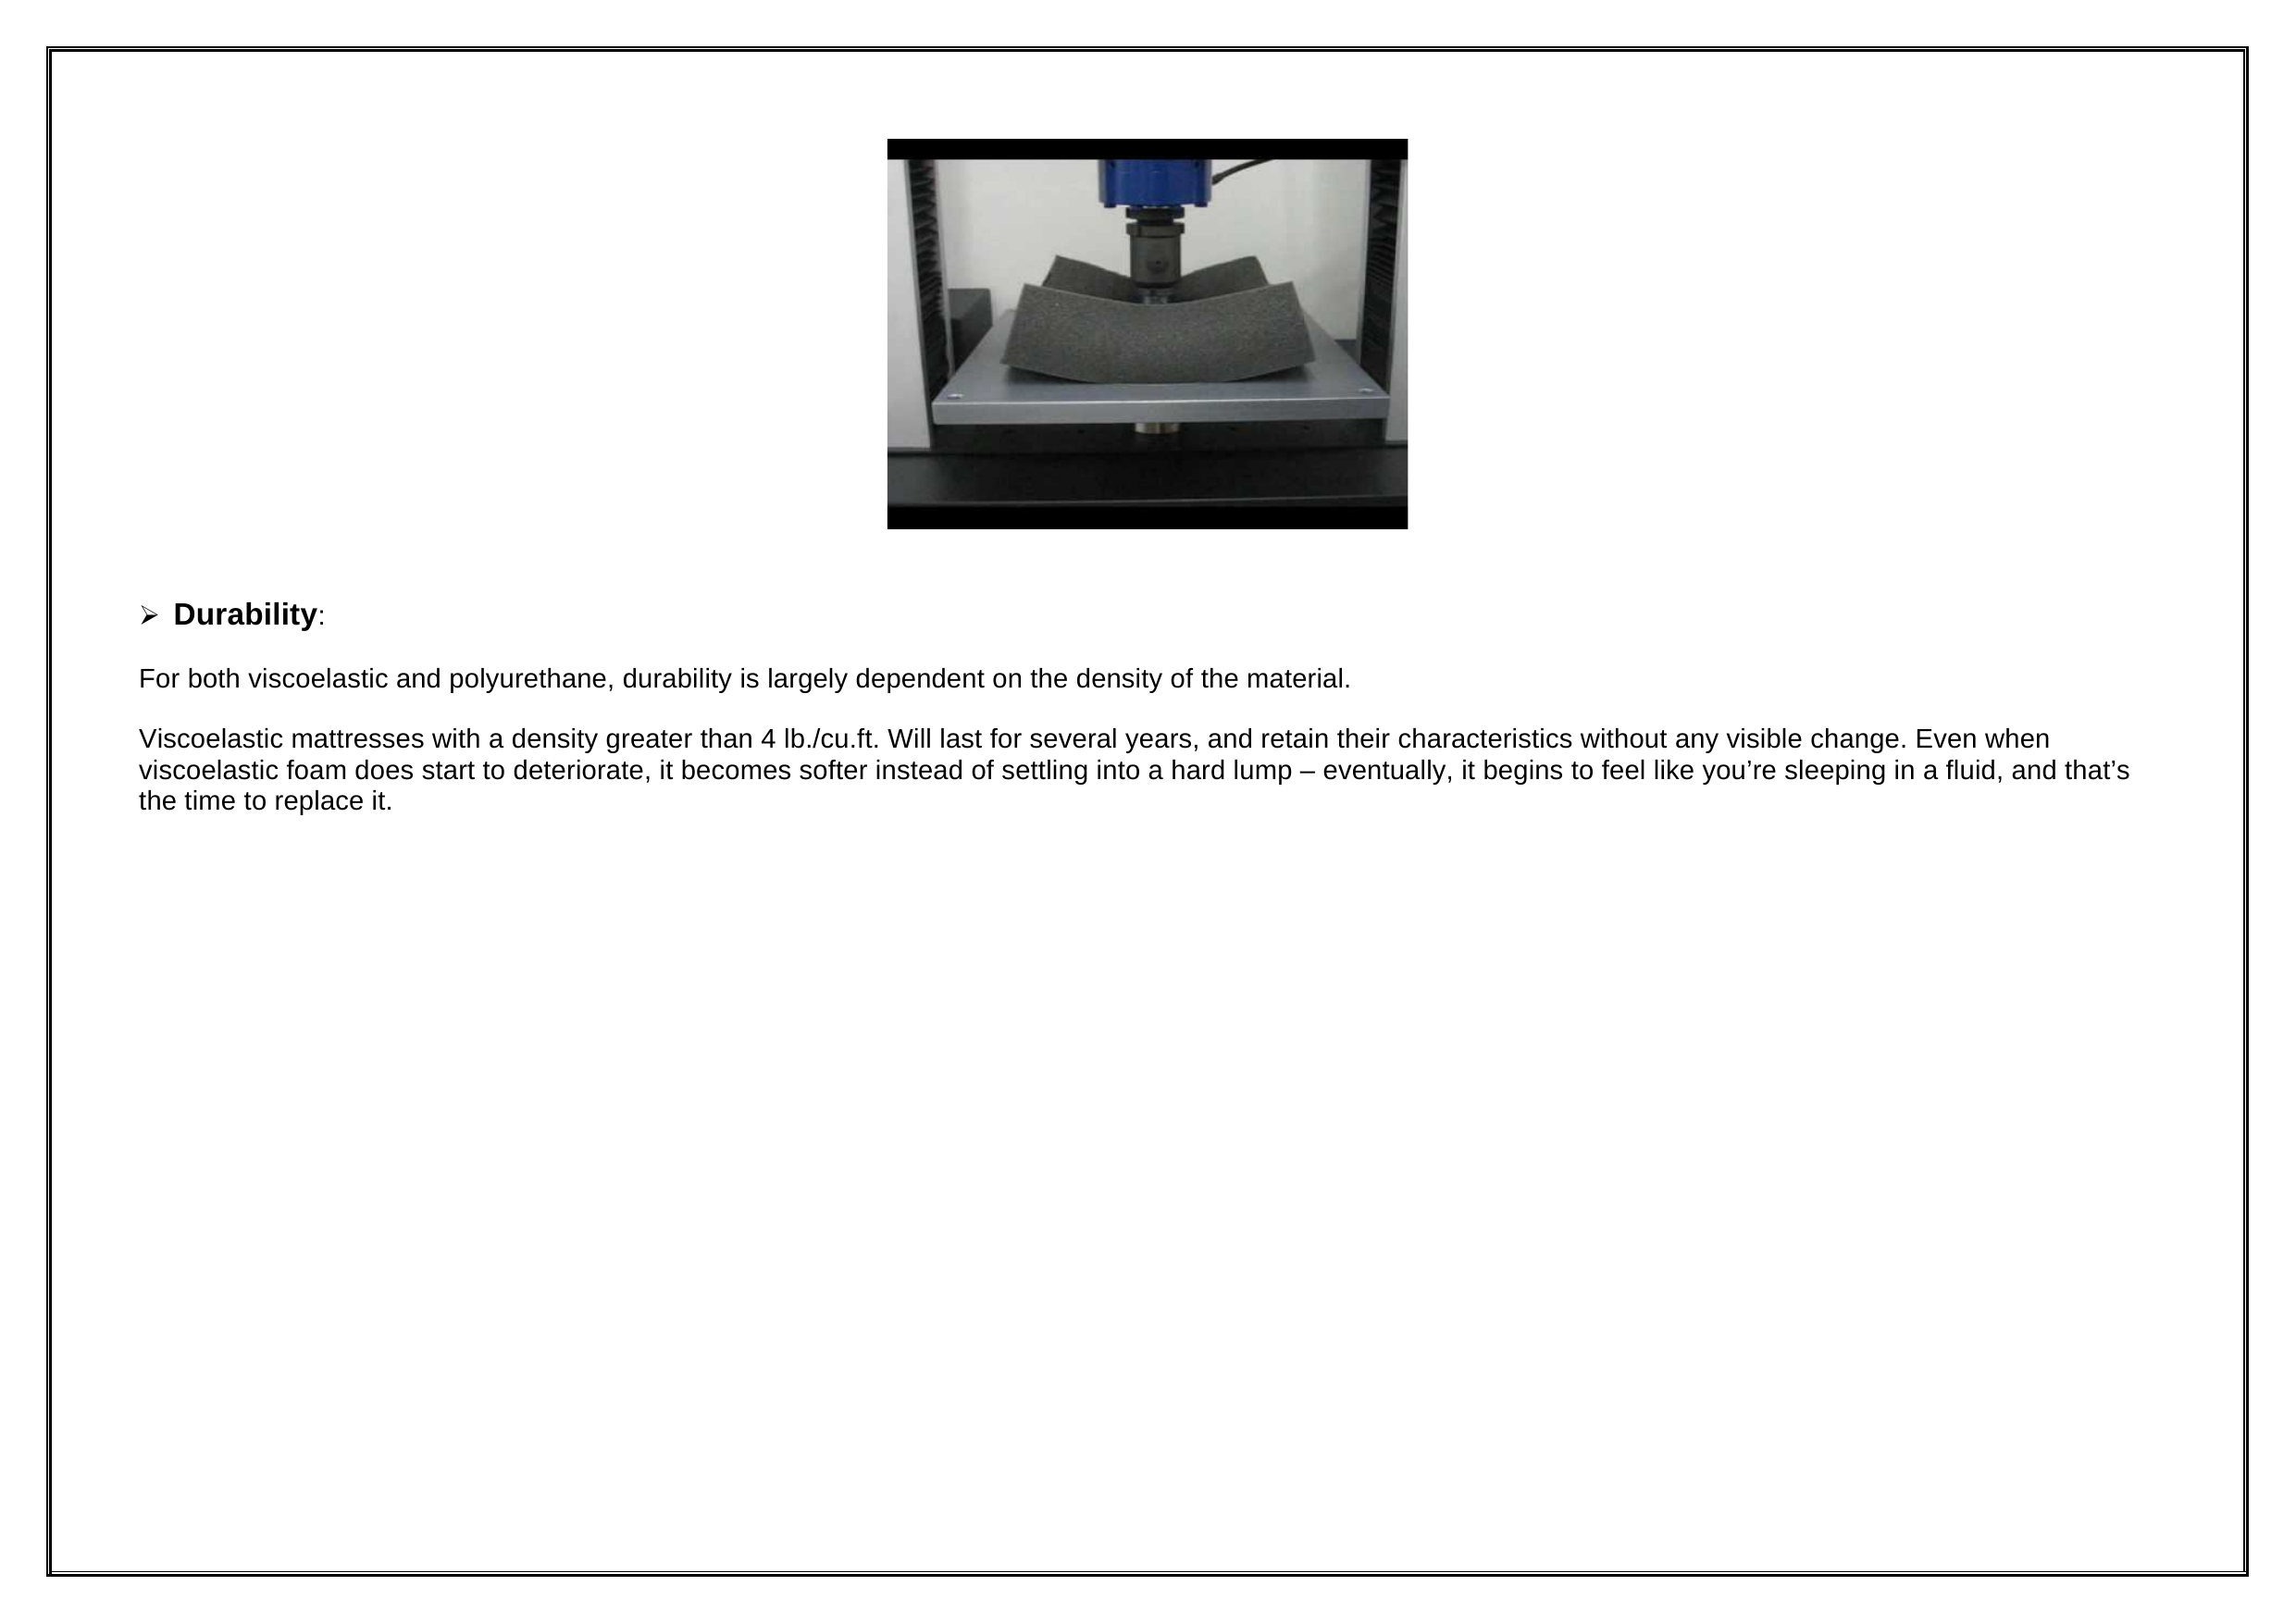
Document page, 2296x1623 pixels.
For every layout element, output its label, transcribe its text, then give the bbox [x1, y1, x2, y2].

text Viscoelastic mattresses with a density greater than 4 lb./cu.ft. Will last for several years, and retain their characteristics without any visible change. Even when viscoelastic foam does start to deteriorate, it becomes softer instead of settling into a hard lump – eventually, it begins to feel like you’re sleeping in a fluid, and that’s the time to replace it. [139, 723, 2156, 816]
picture [887, 139, 1409, 529]
subtitle Durability: [139, 595, 2156, 631]
text For both viscoelastic and polyurethane, durability is largely dependent on the density of the material. [139, 663, 2156, 694]
